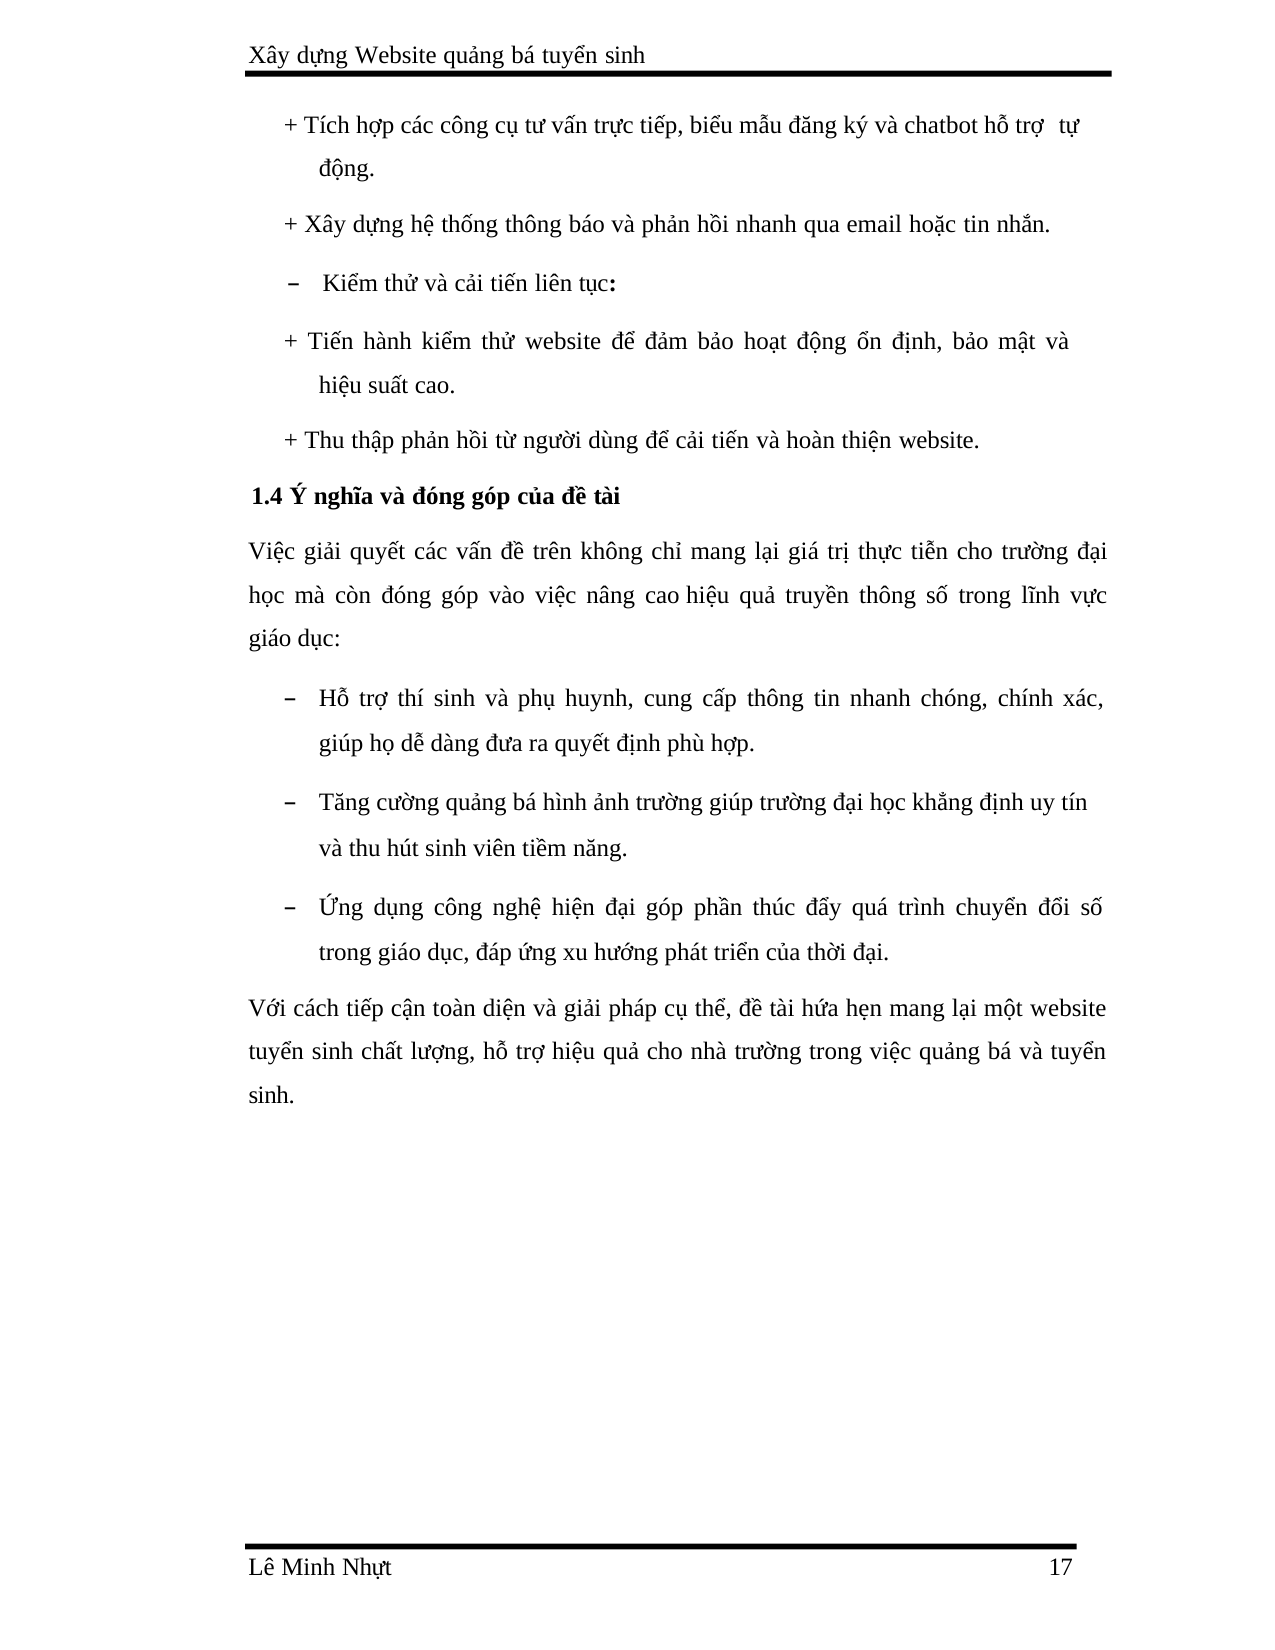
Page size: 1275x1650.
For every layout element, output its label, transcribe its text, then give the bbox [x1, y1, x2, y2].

text + Tiến hành kiểm thử website để đảm bảo hoạt động ổn định, bảo mật và hiệu suất cao. [283, 326, 1110, 398]
list Kiểm thử và cải tiến liên tục: [187, 265, 617, 299]
list Tăng cường quảng bá hình ảnh trường giúp trường đại học khẳng định uy tín và thu hút sinh viên tiềm năng. [283, 784, 1109, 861]
text Việc giải quyết các vấn đề trên không chỉ mang lại giá trị thực tiễn cho trường đại học mà còn đóng góp vào việc nâng cao hiệu quả truyền thông số trong lĩnh vực giáo dục: [248, 536, 1108, 652]
text Với cách tiếp cận toàn diện và giải pháp cụ thể, đề tài hứa hẹn mang lại một website tuyển sinh chất lượng, hỗ trợ hiệu quả cho nhà trường trong việc quảng bá và tuyển sinh. [248, 993, 1108, 1109]
list Hỗ trợ thí sinh và phụ huynh, cung cấp thông tin nhanh chóng, chính xác, giúp họ dễ dàng đưa ra quyết định phù hợp. [283, 679, 1108, 757]
subtitle Ý nghĩa và đóng góp của đề tài [187, 481, 620, 510]
list Ứng dụng công nghệ hiện đại góp phần thúc đẩy quá trình chuyển đổi số trong giáo dục, đáp ứng xu hướng phát triển của thời đại. [283, 889, 1108, 966]
text + Tích hợp các công cụ tư vấn trực tiếp, biểu mẫu đăng ký và chatbot hỗ trợ tự động. [283, 110, 1100, 182]
text + Xây dựng hệ thống thông báo và phản hồi nhanh qua email hoặc tin nhắn. [283, 209, 1162, 238]
text + Thu thập phản hồi từ người dùng để cải tiến và hoàn thiện website. [283, 425, 1162, 454]
